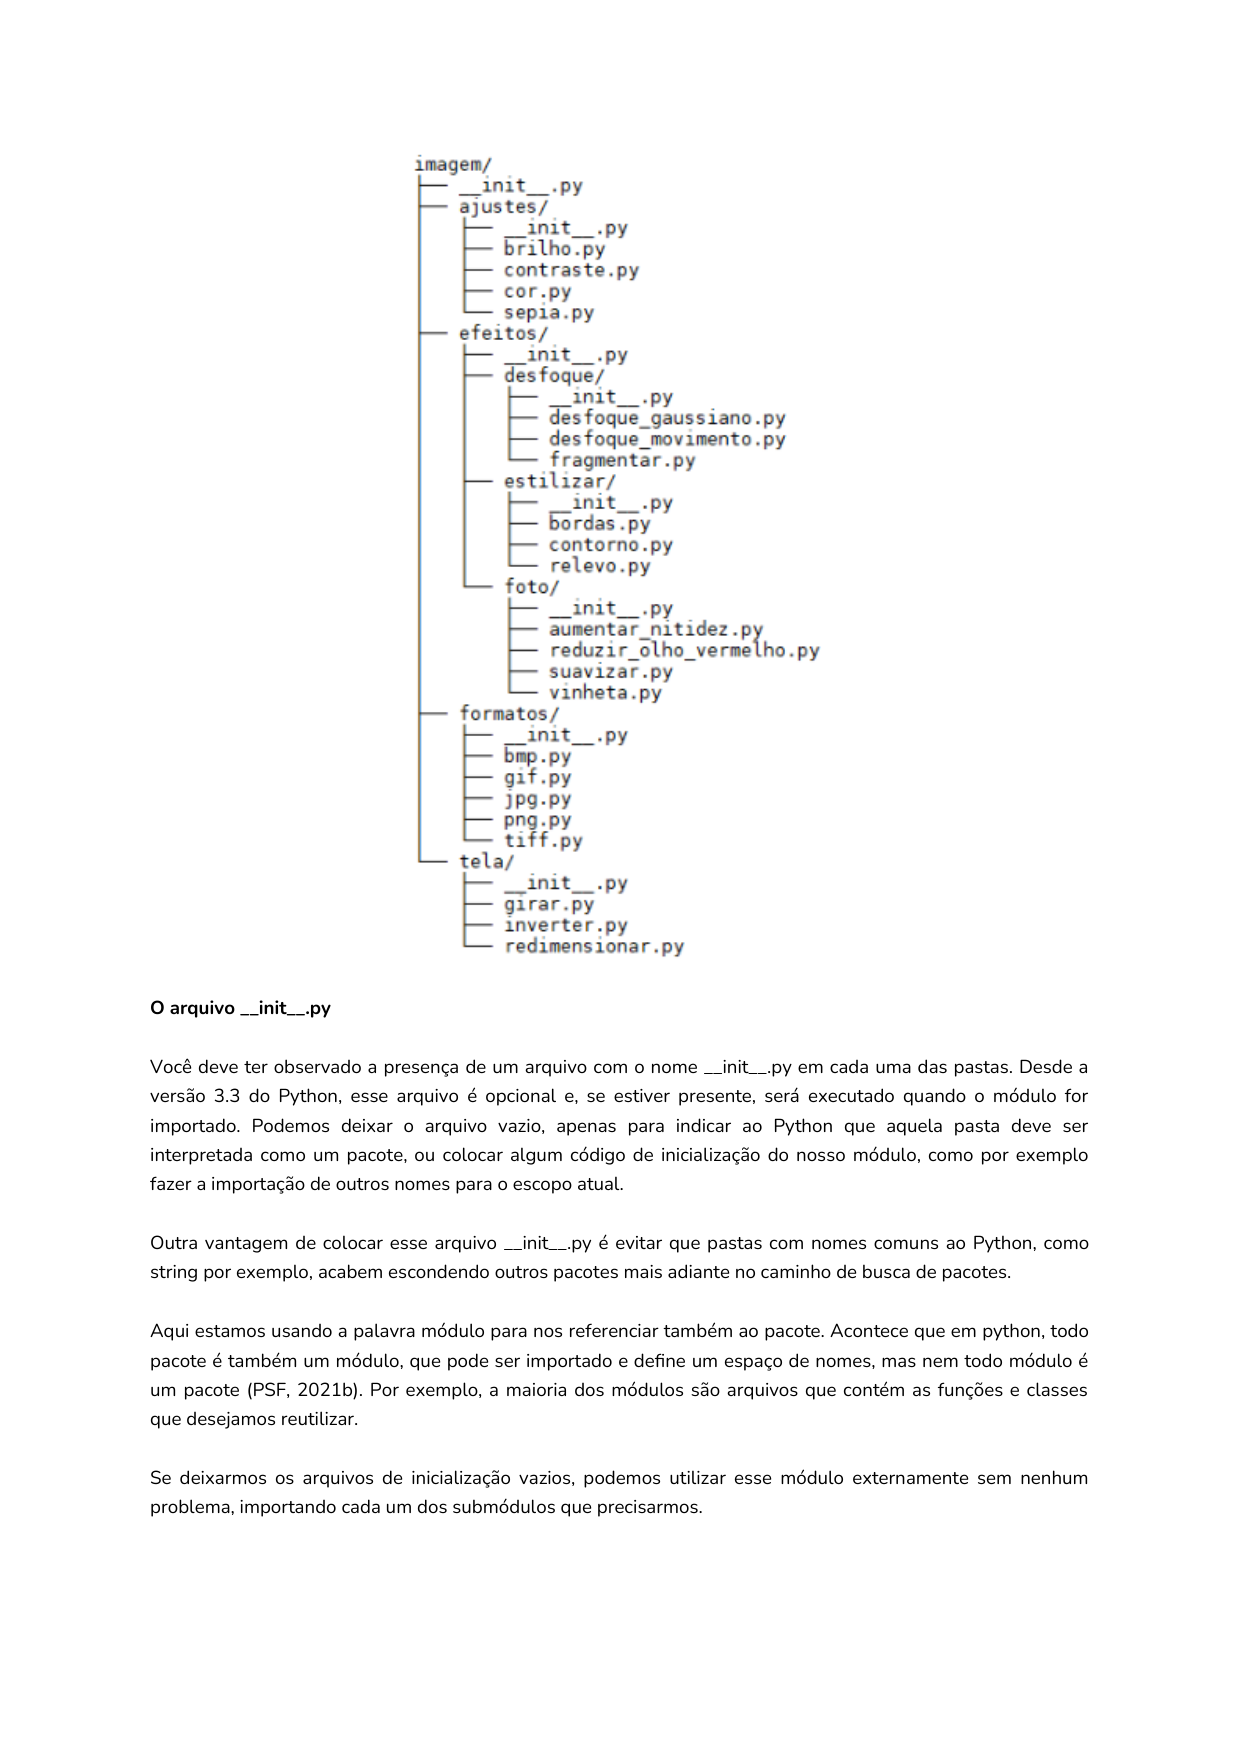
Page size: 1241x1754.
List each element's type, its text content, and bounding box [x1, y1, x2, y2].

text Aqui estamos usando a palavra módulo para nos referenciar também ao pacote. Acontece que em python, todo pacote é também um módulo, que pode ser importado e define um espaço de nomes, mas nem todo módulo é um pacote (PSF, 2021b). Por exemplo, a maioria dos módulos são arquivos que contém as funções e classes que desejamos reutilizar. [150, 1319, 1090, 1432]
text Se deixarmos os arquivos de inicialização vazios, podemos utilizar esse módulo externamente sem nenhum problema, importando cada um dos submódulos que precisarmos. [150, 1466, 1090, 1521]
text Outra vantagem de colocar esse arquivo __init__.py é evitar que pastas com nomes comuns ao Python, como string por exemplo, acabem escondendo outros pacotes mais adiante no caminho de busca de pacotes. [150, 1231, 1090, 1286]
subtitle O arquivo __init__.py [150, 996, 1090, 1021]
text Você deve ter observado a presença de um arquivo com o nome __init__.py em cada uma das pastas. Desde a versão 3.3 do Python, esse arquivo é opcional e, se estiver presente, será executado quando o módulo for importado. Podemos deixar o arquivo vazio, apenas para indicar ao Python que aquela pasta deve ser interpretada como um pacote, ou colocar algum código de inicialização do nosso módulo, como por exemplo fazer a importação de outros nomes para o escopo atual. [150, 1054, 1090, 1197]
picture [409, 150, 832, 963]
